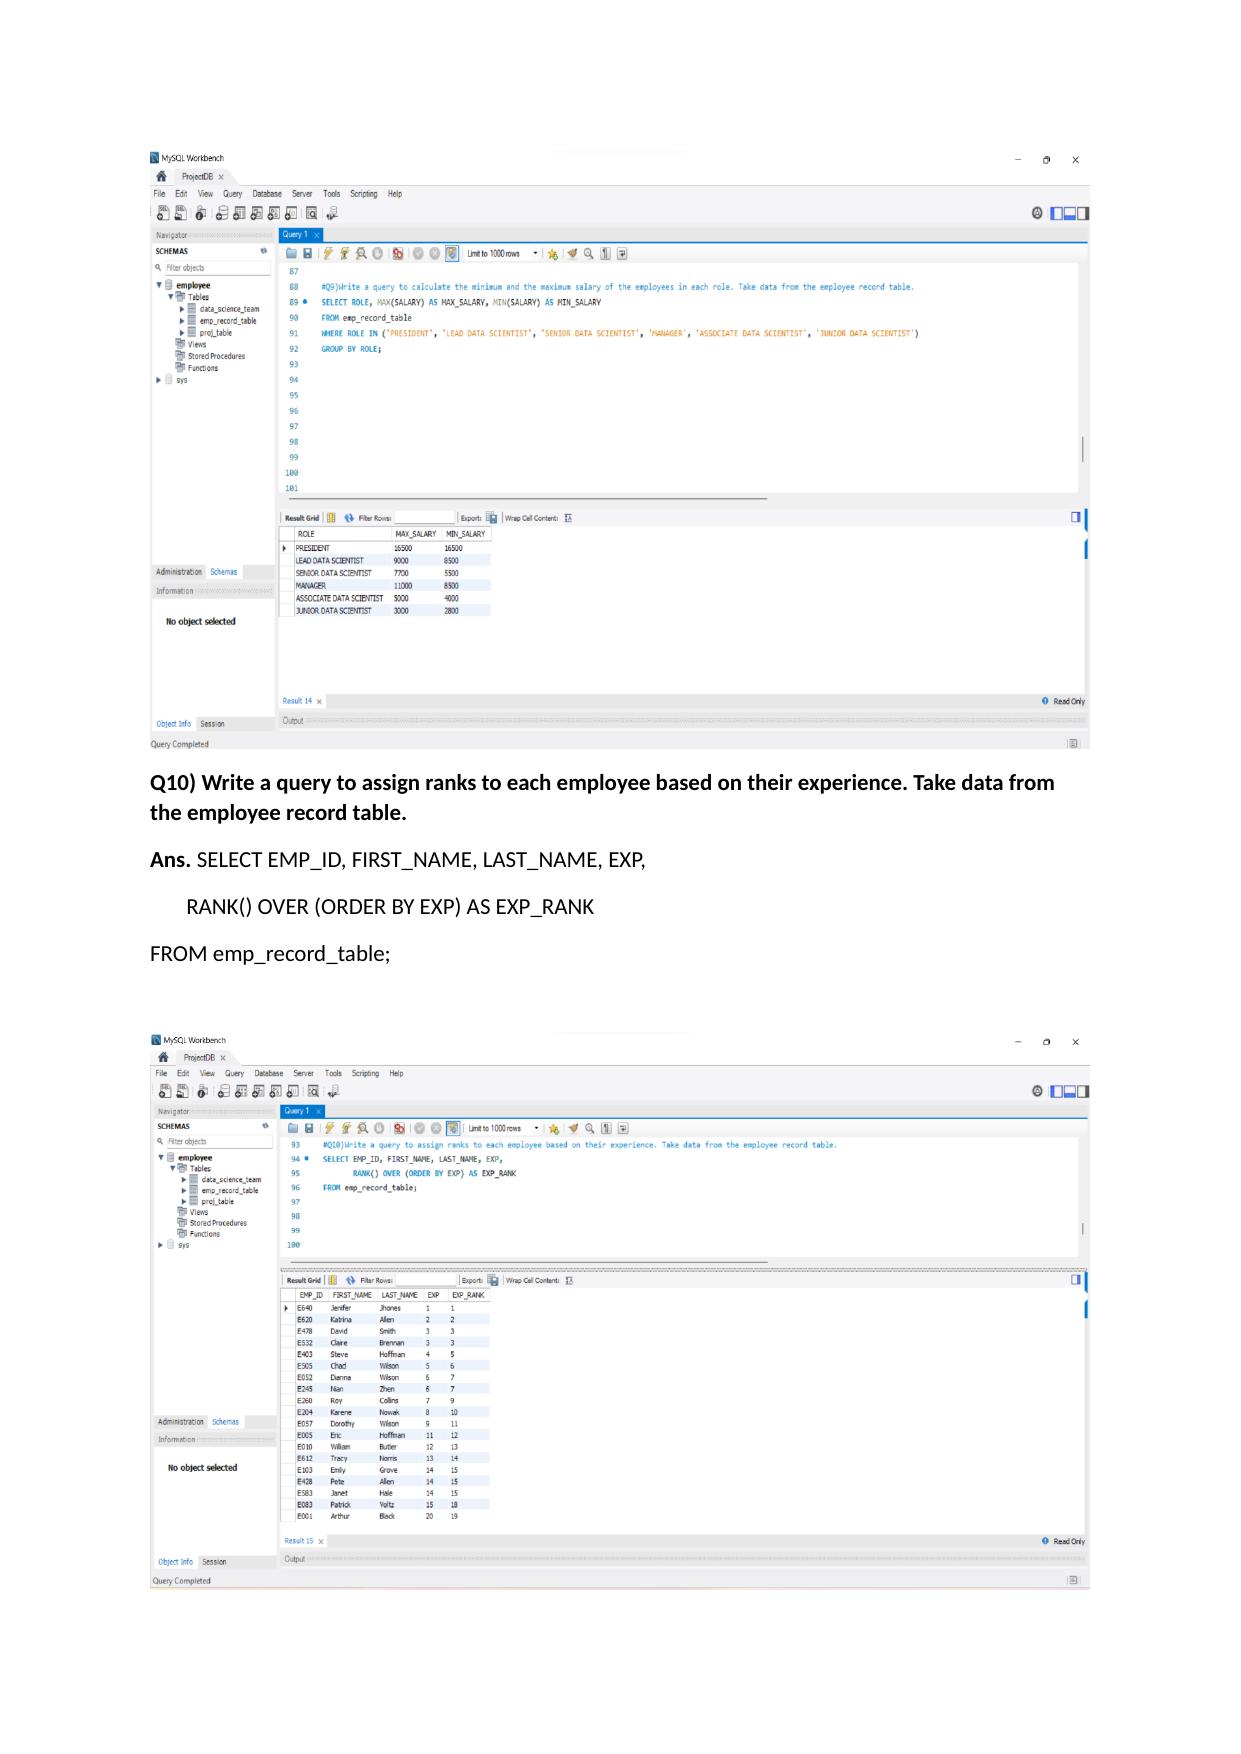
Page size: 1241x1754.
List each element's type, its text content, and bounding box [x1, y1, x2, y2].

picture [150, 1032, 1090, 1590]
picture [150, 150, 1091, 749]
text FROM emp_record_table; [150, 939, 1090, 967]
text RANK() OVER (ORDER BY EXP) AS EXP_RANK [150, 892, 1090, 920]
text Q10) Write a query to assign ranks to each employee based on their experience. Take data from the employee record table. [150, 768, 1090, 826]
text Ans. SELECT EMP_ID, FIRST_NAME, LAST_NAME, EXP, [150, 845, 1090, 873]
